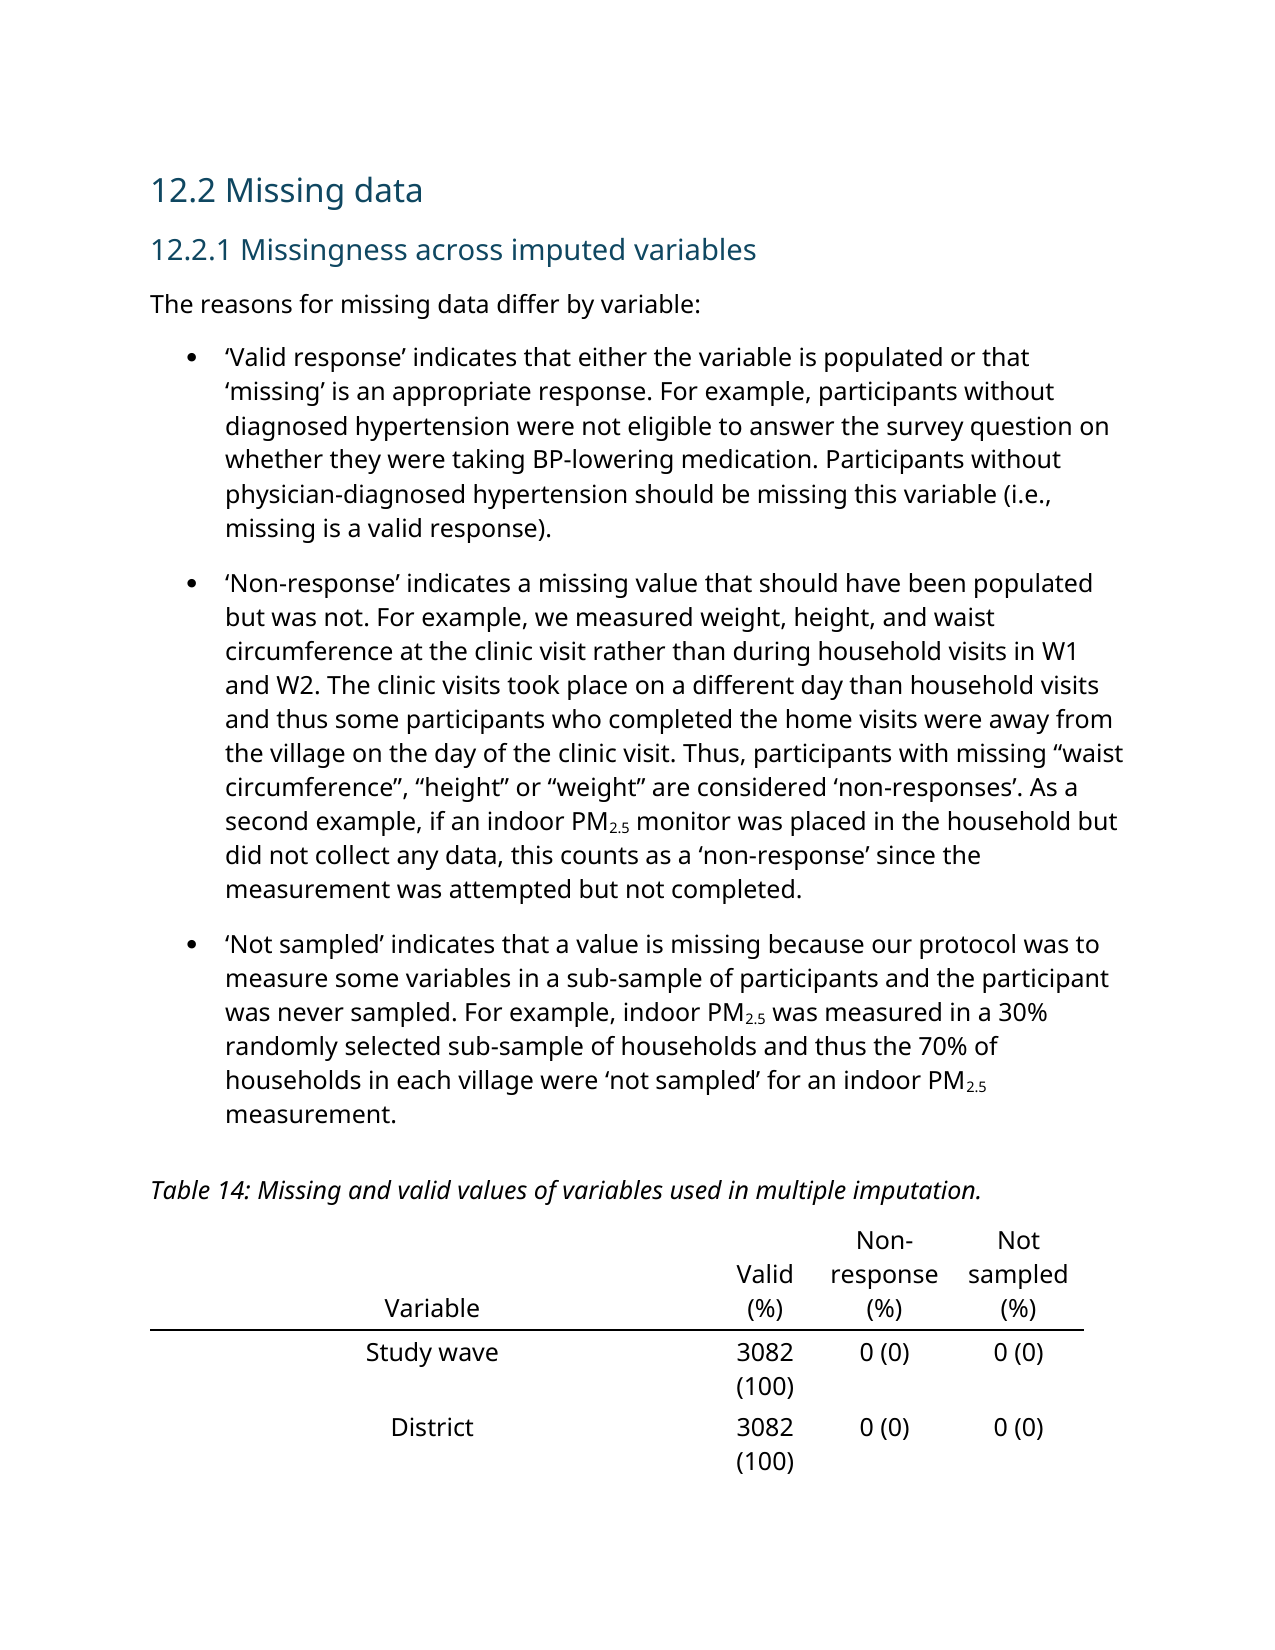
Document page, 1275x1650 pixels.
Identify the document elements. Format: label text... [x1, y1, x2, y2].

list ‘Valid response’ indicates that either the variable is populated or that ‘missing’ is an appropriate response. For example, participants without diagnosed hypertension were not eligible to answer the survey question on whether they were taking BP-lowering medication. Participants without physician-diagnosed hypertension should be missing this variable (i.e., missing is a valid response). [187, 340, 1125, 544]
subtitle 12.2.1 Missingness across imputed variables [150, 229, 1125, 268]
text The reasons for missing data differ by variable: [150, 287, 1125, 321]
list ‘Non-response’ indicates a missing value that should have been populated but was not. For example, we measured weight, height, and waist circumference at the clinic visit rather than during household visits in W1 and W2. The clinic visits took place on a different day than household visits and thus some participants who completed the home visits were away from the village on the day of the clinic visit. Thus, participants with missing “waist circumference”, “height” or “weight” are considered ‘non-responses’. As a second example, if an indoor PM2.5 monitor was placed in the household but did not collect any data, this counts as a ‘non-response’ since the measurement was attempted but not completed. [187, 565, 1125, 906]
subtitle 12.2 Missing data [150, 167, 1125, 212]
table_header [139, 1152, 1114, 1482]
list ‘Not sampled’ indicates that a value is missing because our protocol was to measure some variables in a sub-sample of participants and the participant was never sampled. For example, indoor PM2.5 was measured in a 30% randomly selected sub-sample of households and thus the 70% of households in each village were ‘not sampled’ for an indoor PM2.5 measurement. [187, 927, 1125, 1131]
